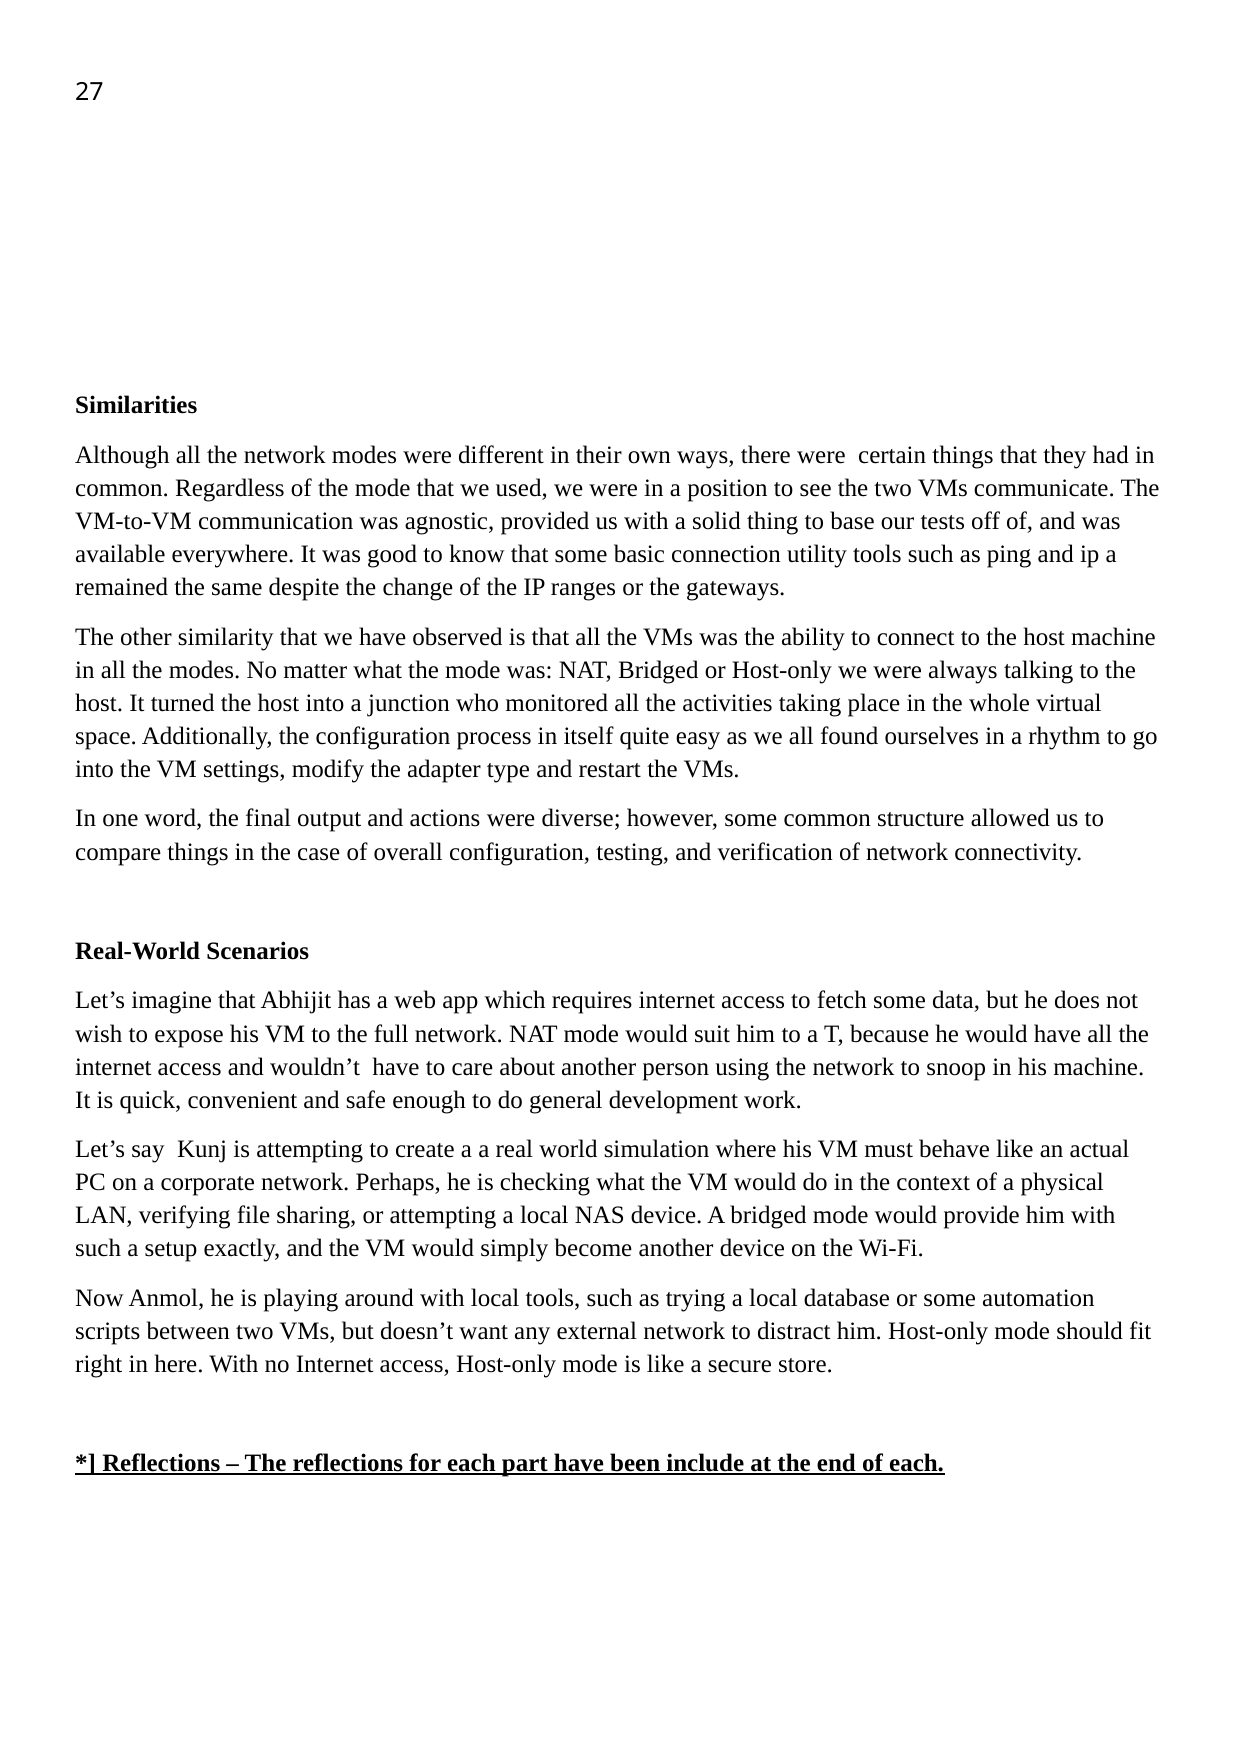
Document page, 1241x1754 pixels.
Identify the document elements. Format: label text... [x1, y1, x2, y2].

text Let’s say Kunj is attempting to create a a real world simulation where his VM must behave like an actual PC on a corporate network. Perhaps, he is checking what the VM would do in the context of a physical LAN, verifying file sharing, or attempting a local NAS device. A bridged mode would provide him with such a setup exactly, and the VM would simply become another device on the Wi-Fi. [75, 1134, 1165, 1262]
text Similarities [75, 390, 1165, 419]
text In one word, the final output and actions were diverse; however, some common structure allowed us to compare things in the case of overall configuration, testing, and verification of network connectivity. [75, 803, 1165, 865]
text Real-World Scenarios [75, 936, 1165, 965]
text The other similarity that we have observed is that all the VMs was the ability to connect to the host machine in all the modes. No matter what the mode was: NAT, Bridged or Host-only we were always talking to the host. It turned the host into a junction who monitored all the activities taking place in the whole virtual space. Additionally, the configuration process in itself quite easy as we all found ourselves in a rhythm to go into the VM settings, modify the adapter type and restart the VMs. [75, 622, 1165, 783]
text *] Reflections – The reflections for each part have been include at the end of each. [75, 1448, 1165, 1477]
text Now Anmol, he is playing around with local tools, such as trying a local database or some automation scripts between two VMs, but doesn’t want any external network to distract him. Host-only mode should fit right in here. With no Internet access, Host-only mode is like a secure store. [75, 1283, 1165, 1378]
text Let’s imagine that Abhijit has a web app which requires internet access to fetch some data, but he does not wish to expose his VM to the full network. NAT mode would suit him to a T, because he would have all the internet access and wouldn’t have to care about another person using the network to snoop in his machine. It is quick, convenient and safe enough to do general development work. [75, 986, 1165, 1113]
text Although all the network modes were different in their own ways, there were certain things that they had in common. Regardless of the mode that we used, we were in a position to see the two VMs communicate. The VM-to-VM communication was agnostic, provided us with a solid thing to base our tests off of, and was available everywhere. It was good to know that some basic connection utility tools such as ping and ip a remained the same despite the change of the IP ranges or the gateways. [75, 440, 1165, 601]
